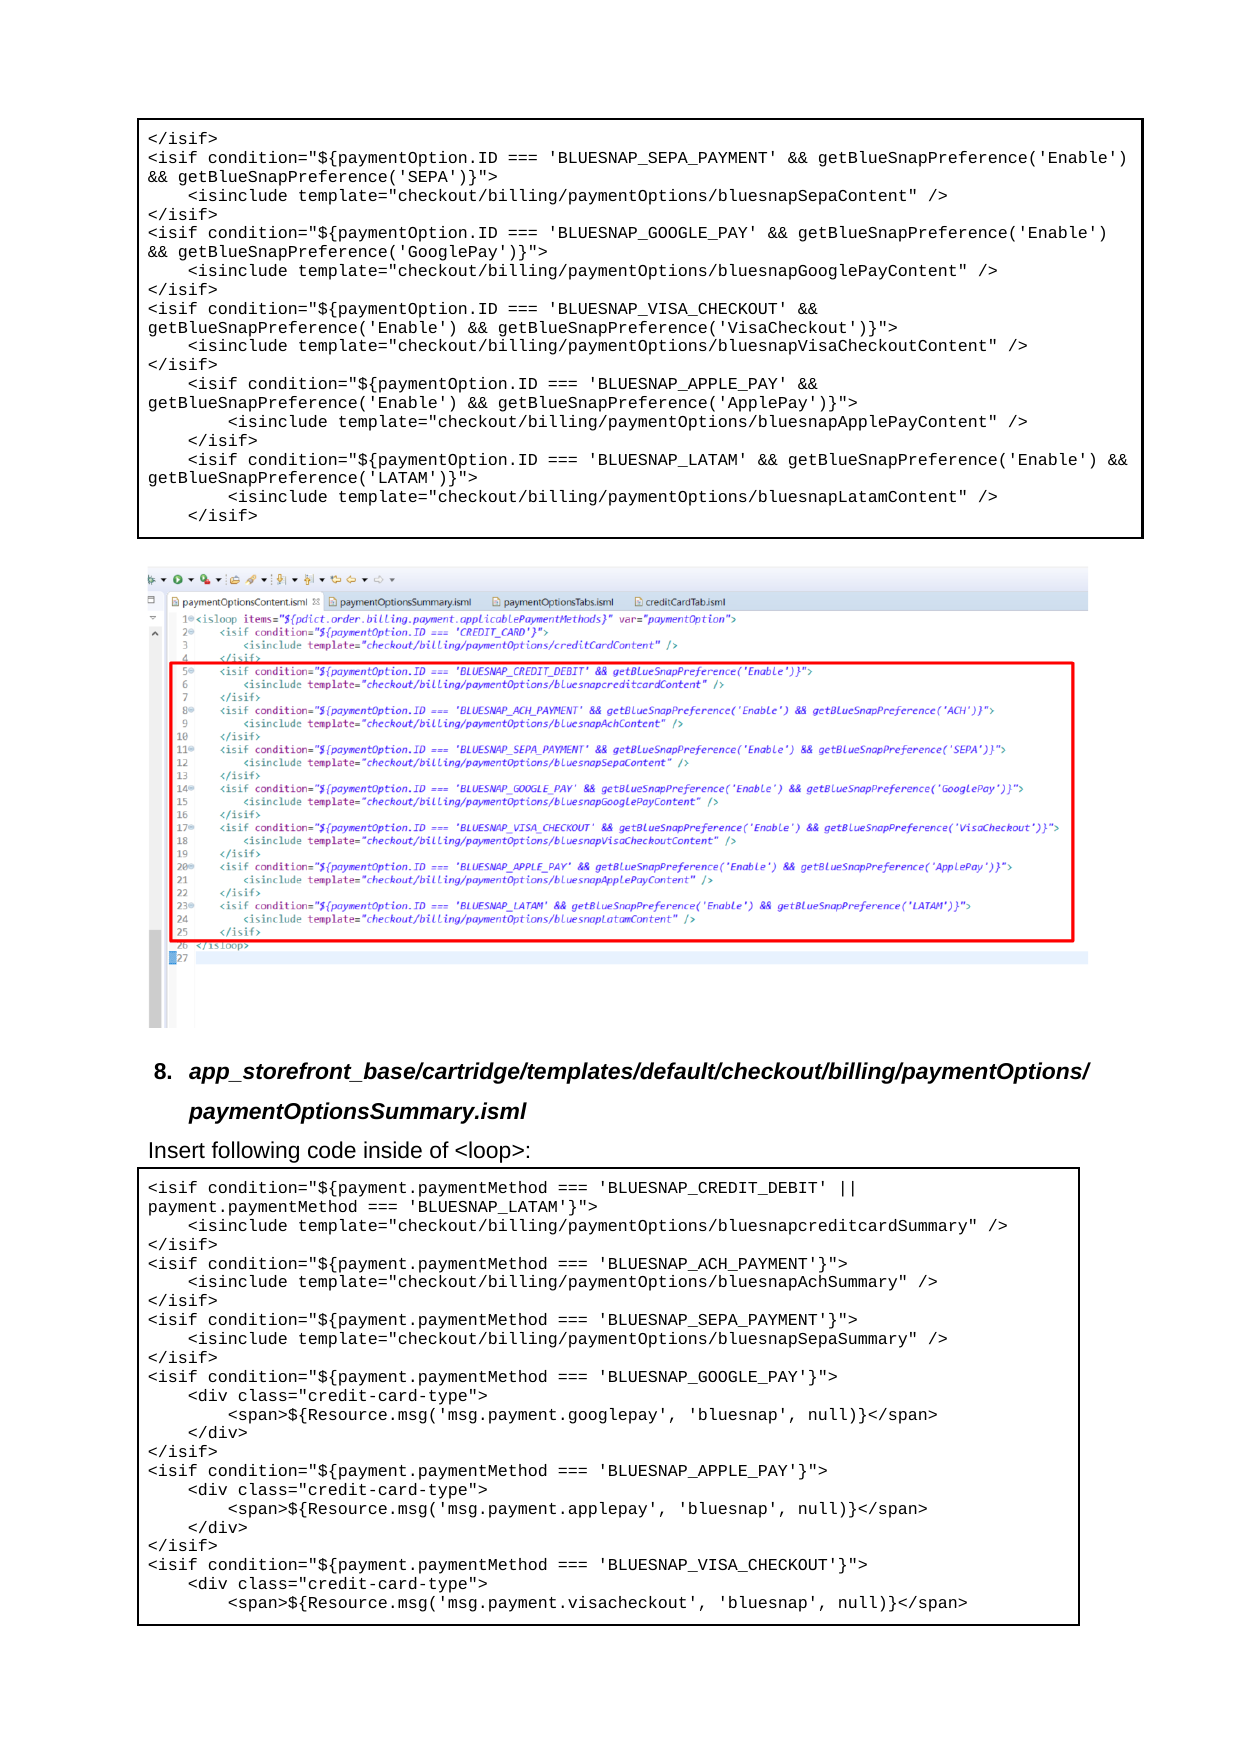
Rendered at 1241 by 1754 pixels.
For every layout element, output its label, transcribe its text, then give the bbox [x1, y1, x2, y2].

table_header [139, 1169, 1078, 1624]
text Insert following code inside of <loop>: [148, 1137, 1152, 1163]
picture [147, 565, 1089, 1028]
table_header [139, 120, 1141, 537]
list app_storefront_base/cartridge/templates/default/checkout/billing/paymentOptions/ paymentOptionsSummary.isml [153, 1058, 1152, 1124]
